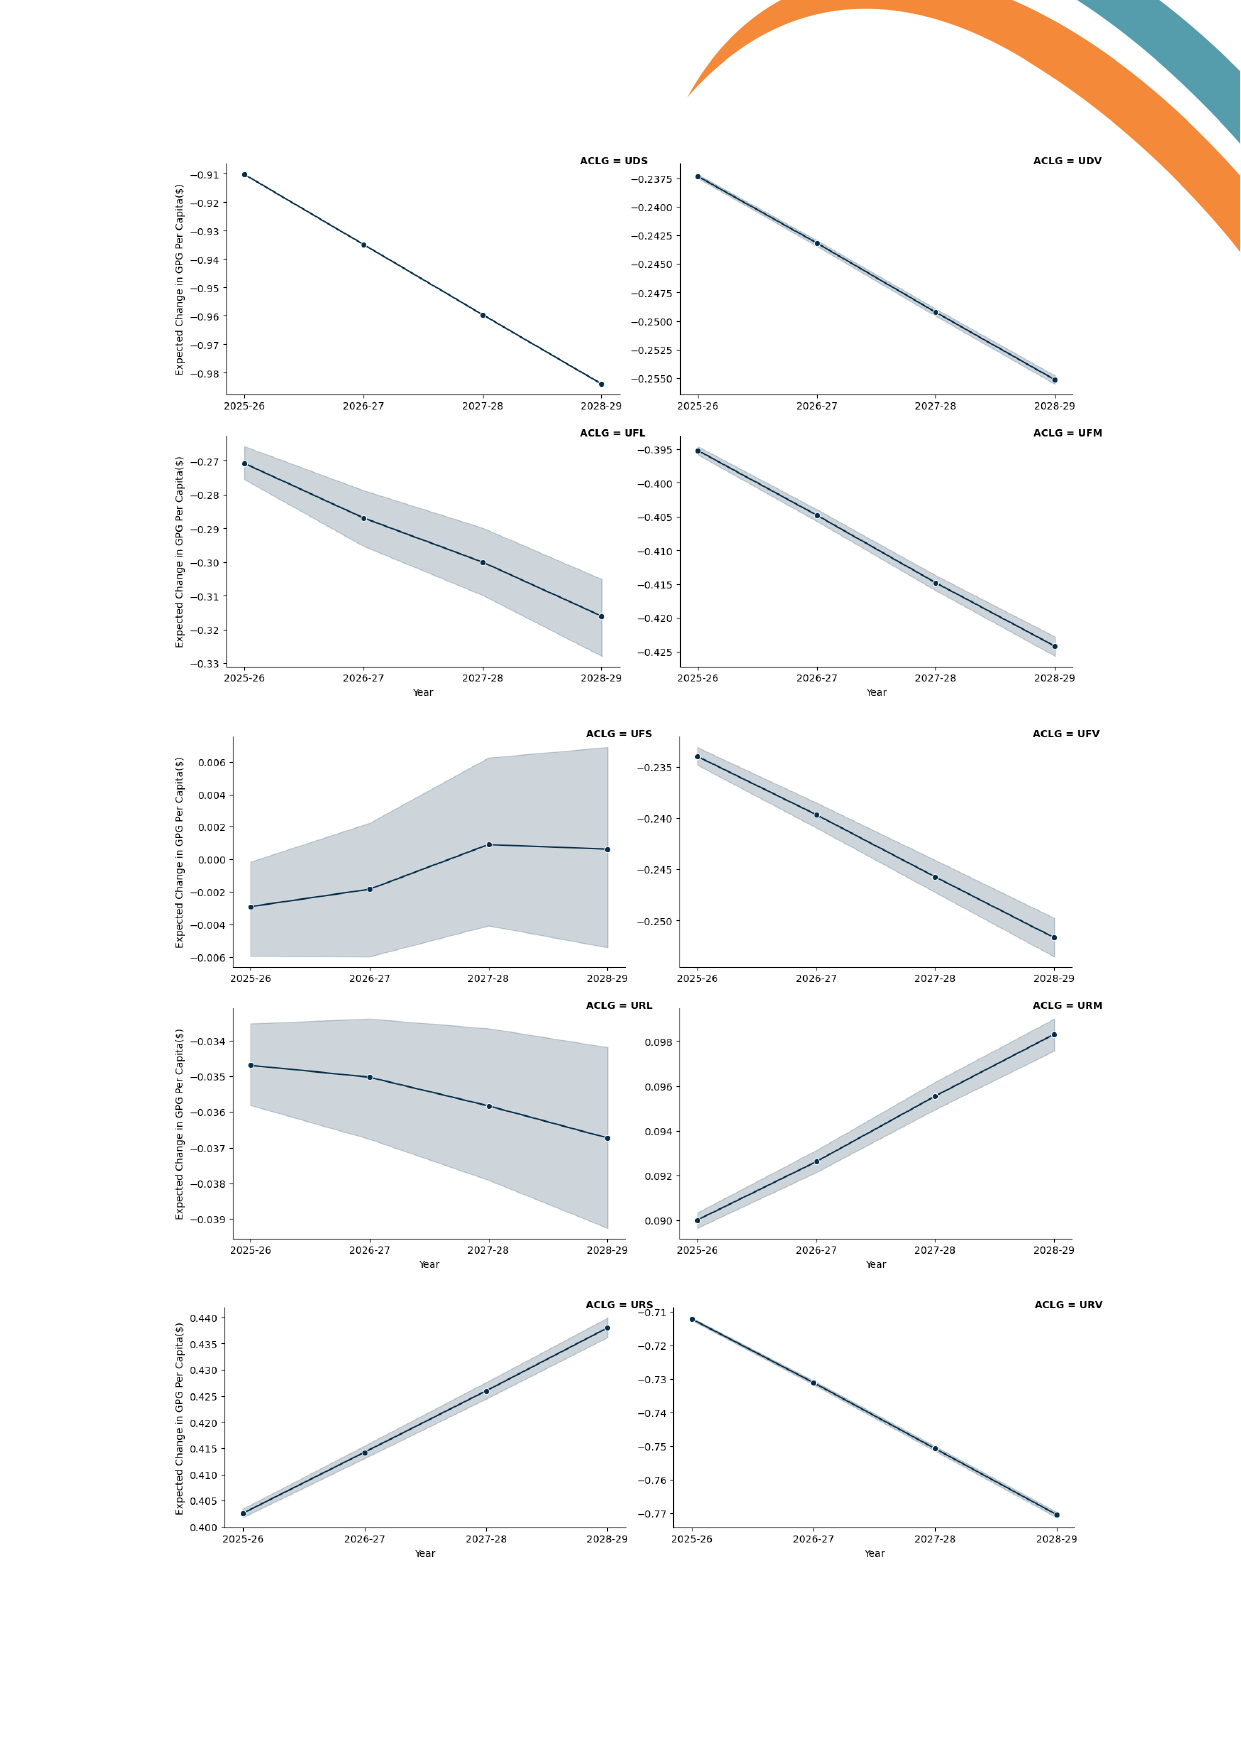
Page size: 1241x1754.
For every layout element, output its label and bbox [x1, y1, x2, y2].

picture [168, 1293, 1109, 1565]
picture [19, 0, 1241, 704]
picture [168, 722, 1109, 1276]
